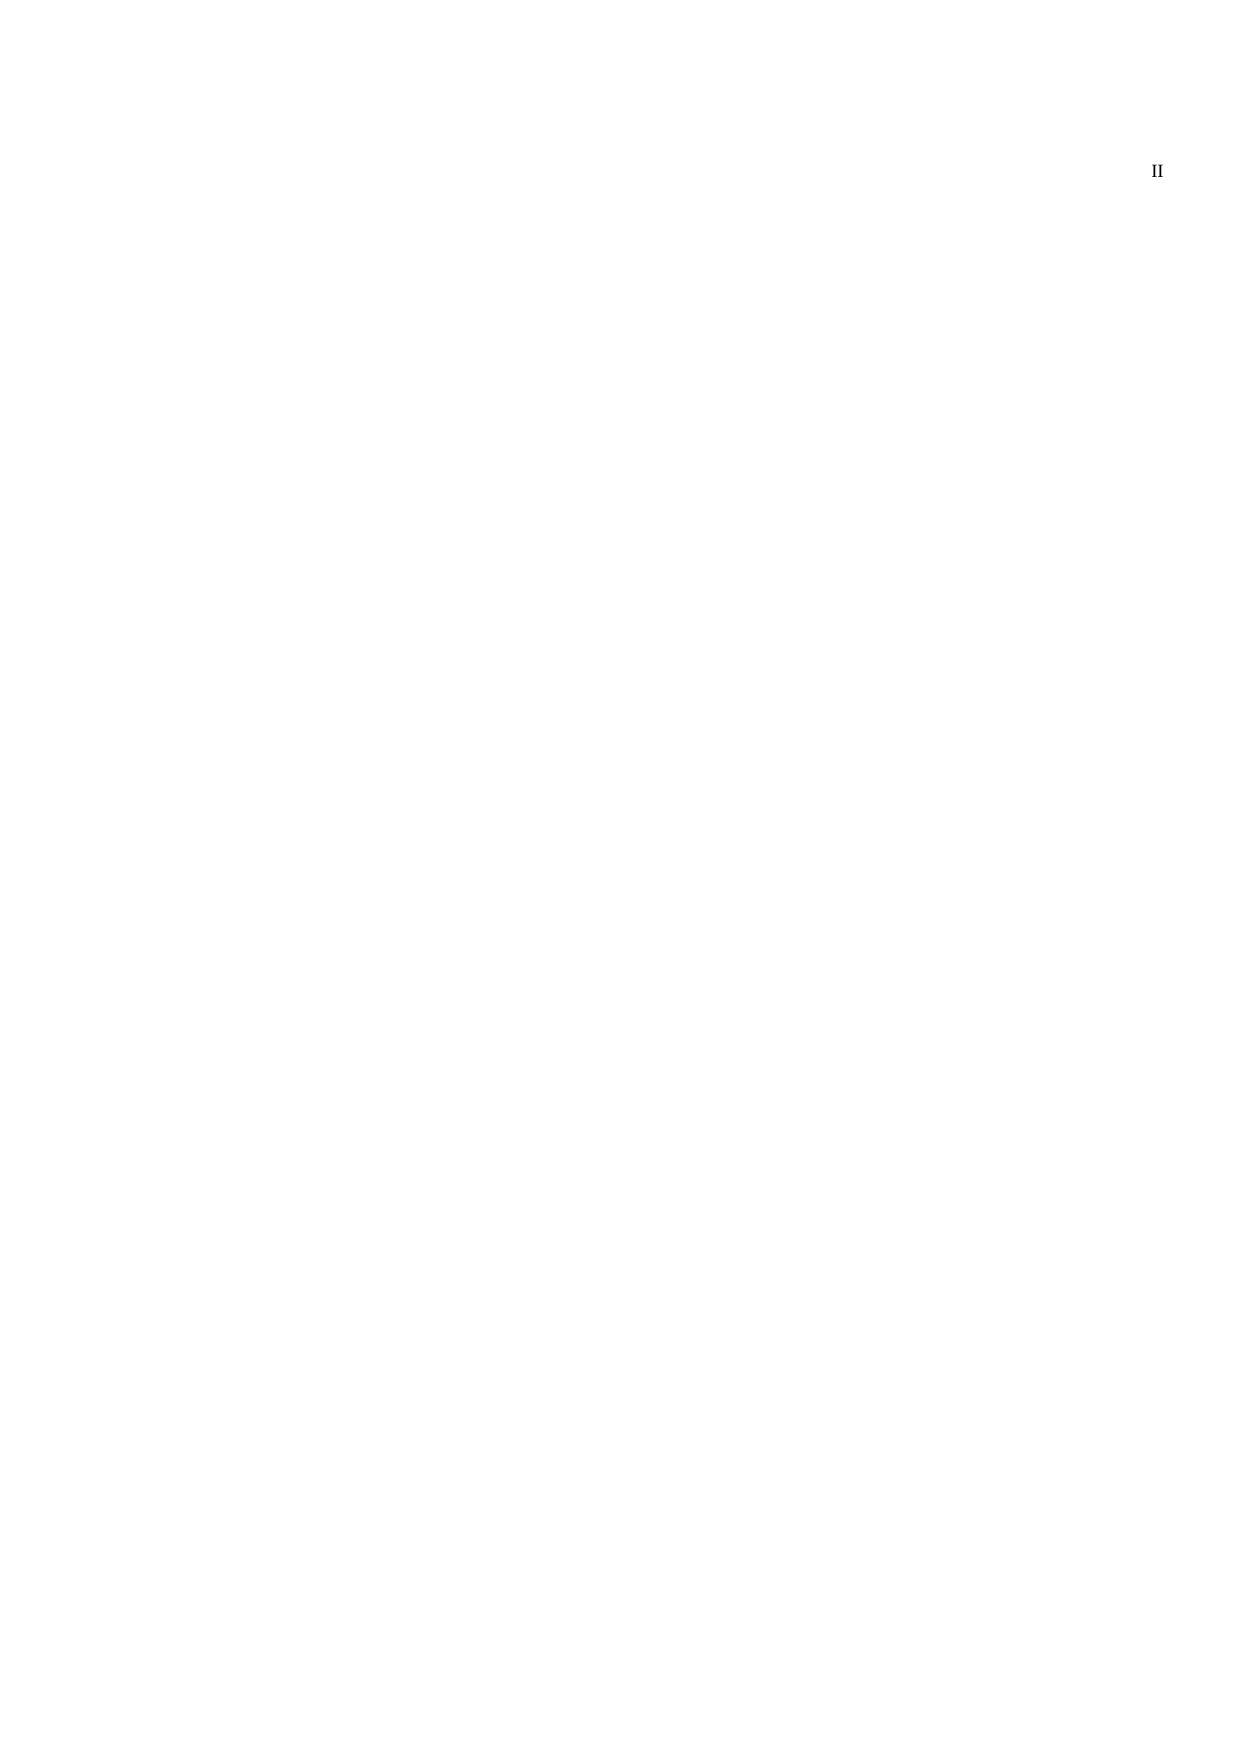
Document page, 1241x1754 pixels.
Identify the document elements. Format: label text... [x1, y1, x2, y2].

text II [118, 160, 1163, 182]
